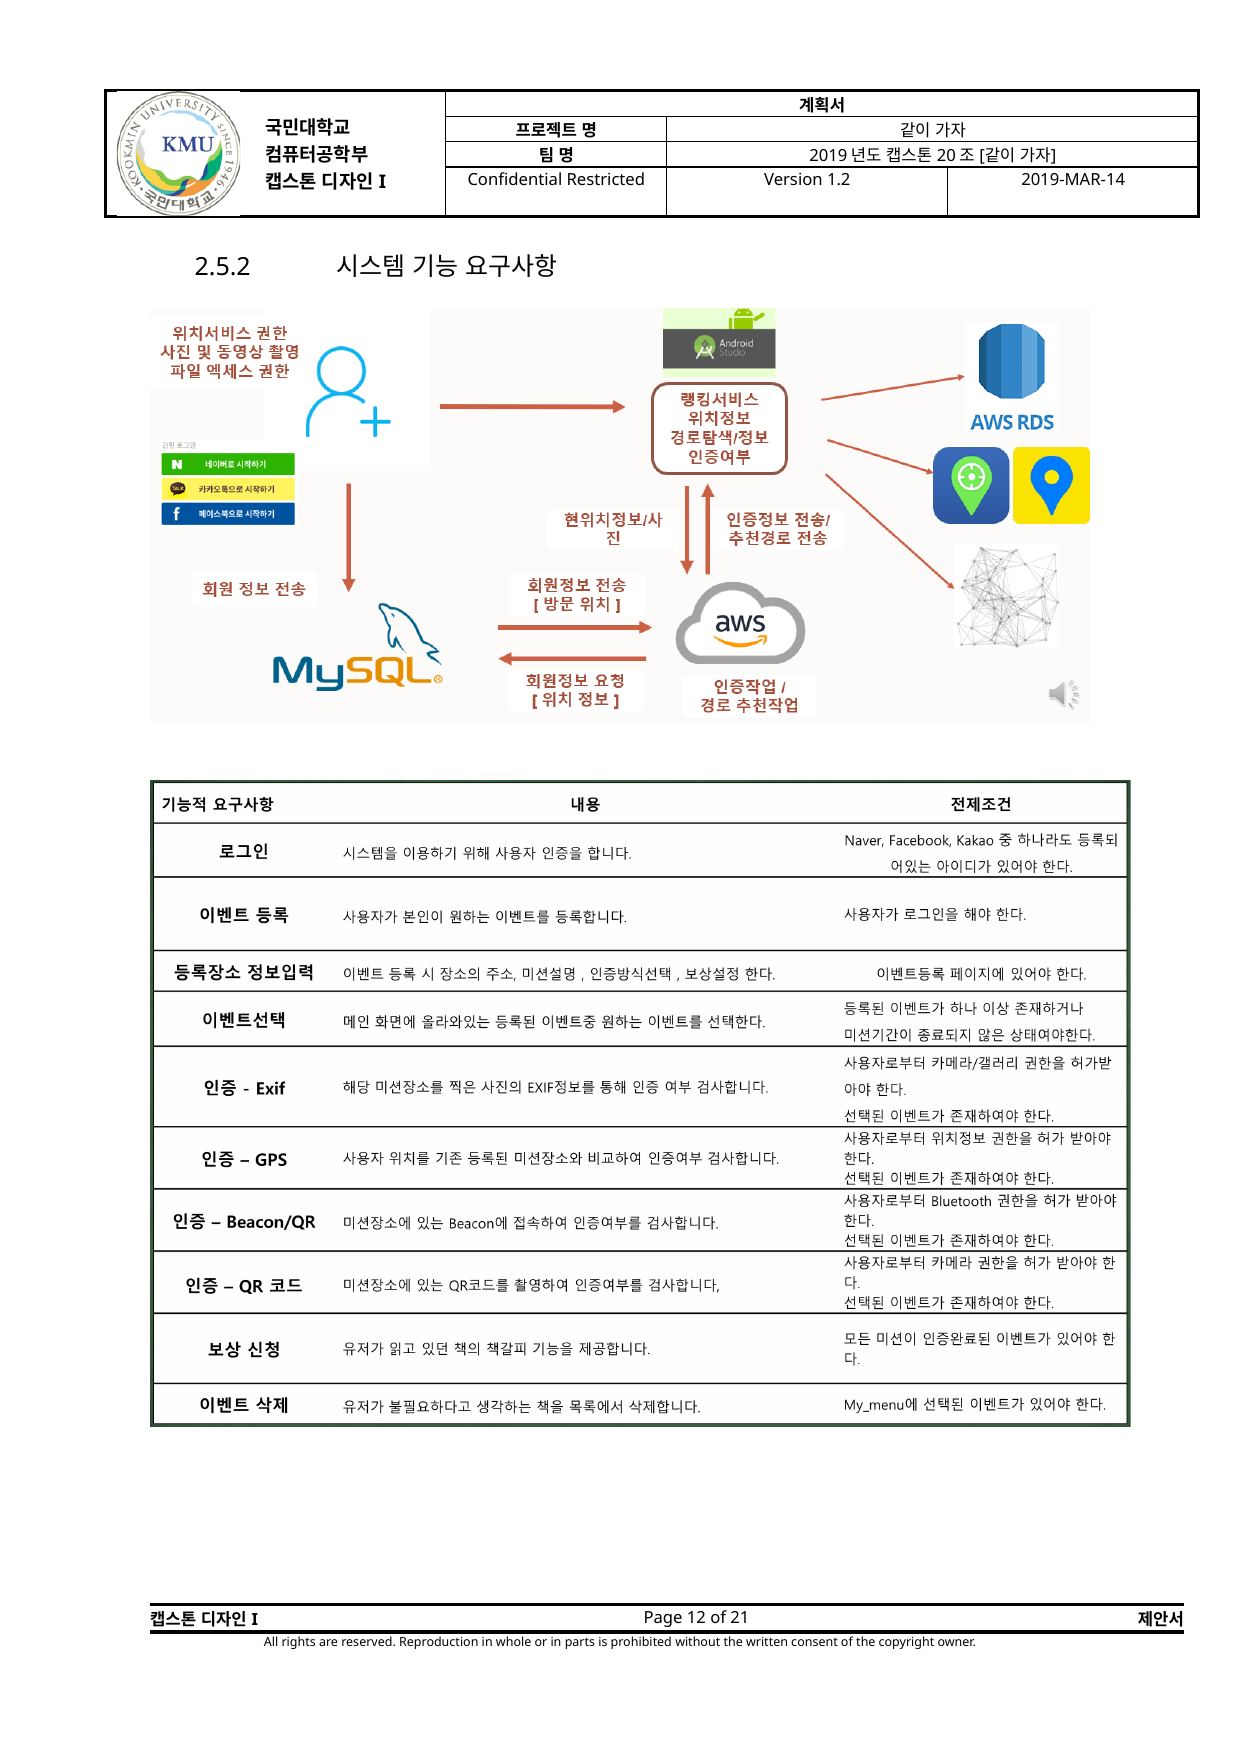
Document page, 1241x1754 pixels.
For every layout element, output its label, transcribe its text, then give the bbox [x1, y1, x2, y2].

subtitle 시스템 기능 요구사항 [194, 247, 1090, 283]
picture [116, 91, 241, 216]
picture [150, 780, 1131, 1427]
picture [150, 308, 1091, 724]
